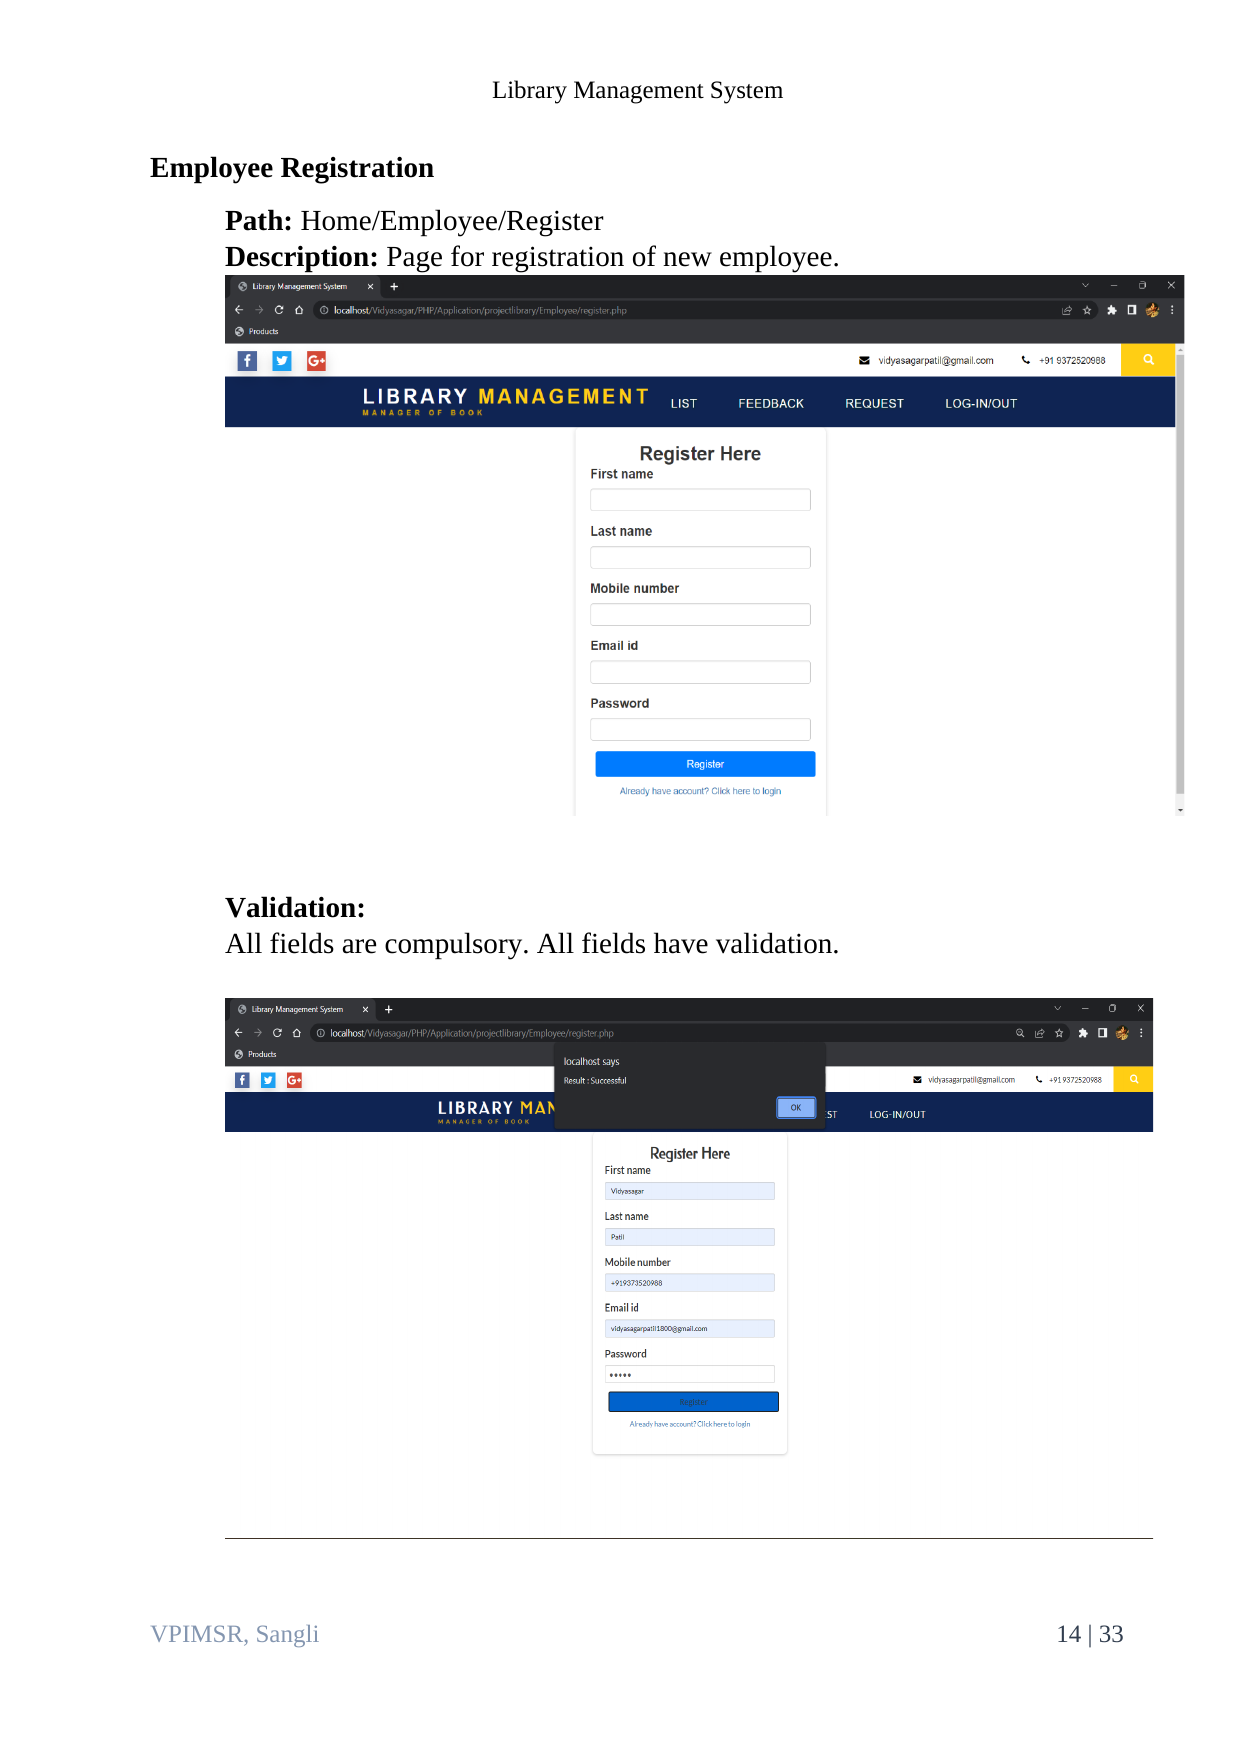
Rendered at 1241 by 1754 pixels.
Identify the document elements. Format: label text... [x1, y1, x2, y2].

list Validation: [225, 890, 1166, 923]
picture [225, 275, 1185, 816]
list Description: Page for registration of new employee. [225, 239, 1166, 272]
list All fields are compulsory. All fields have validation. [225, 926, 1166, 959]
text Employee Registration [150, 150, 1166, 183]
list Path: Home/Employee/Register [225, 203, 1166, 236]
